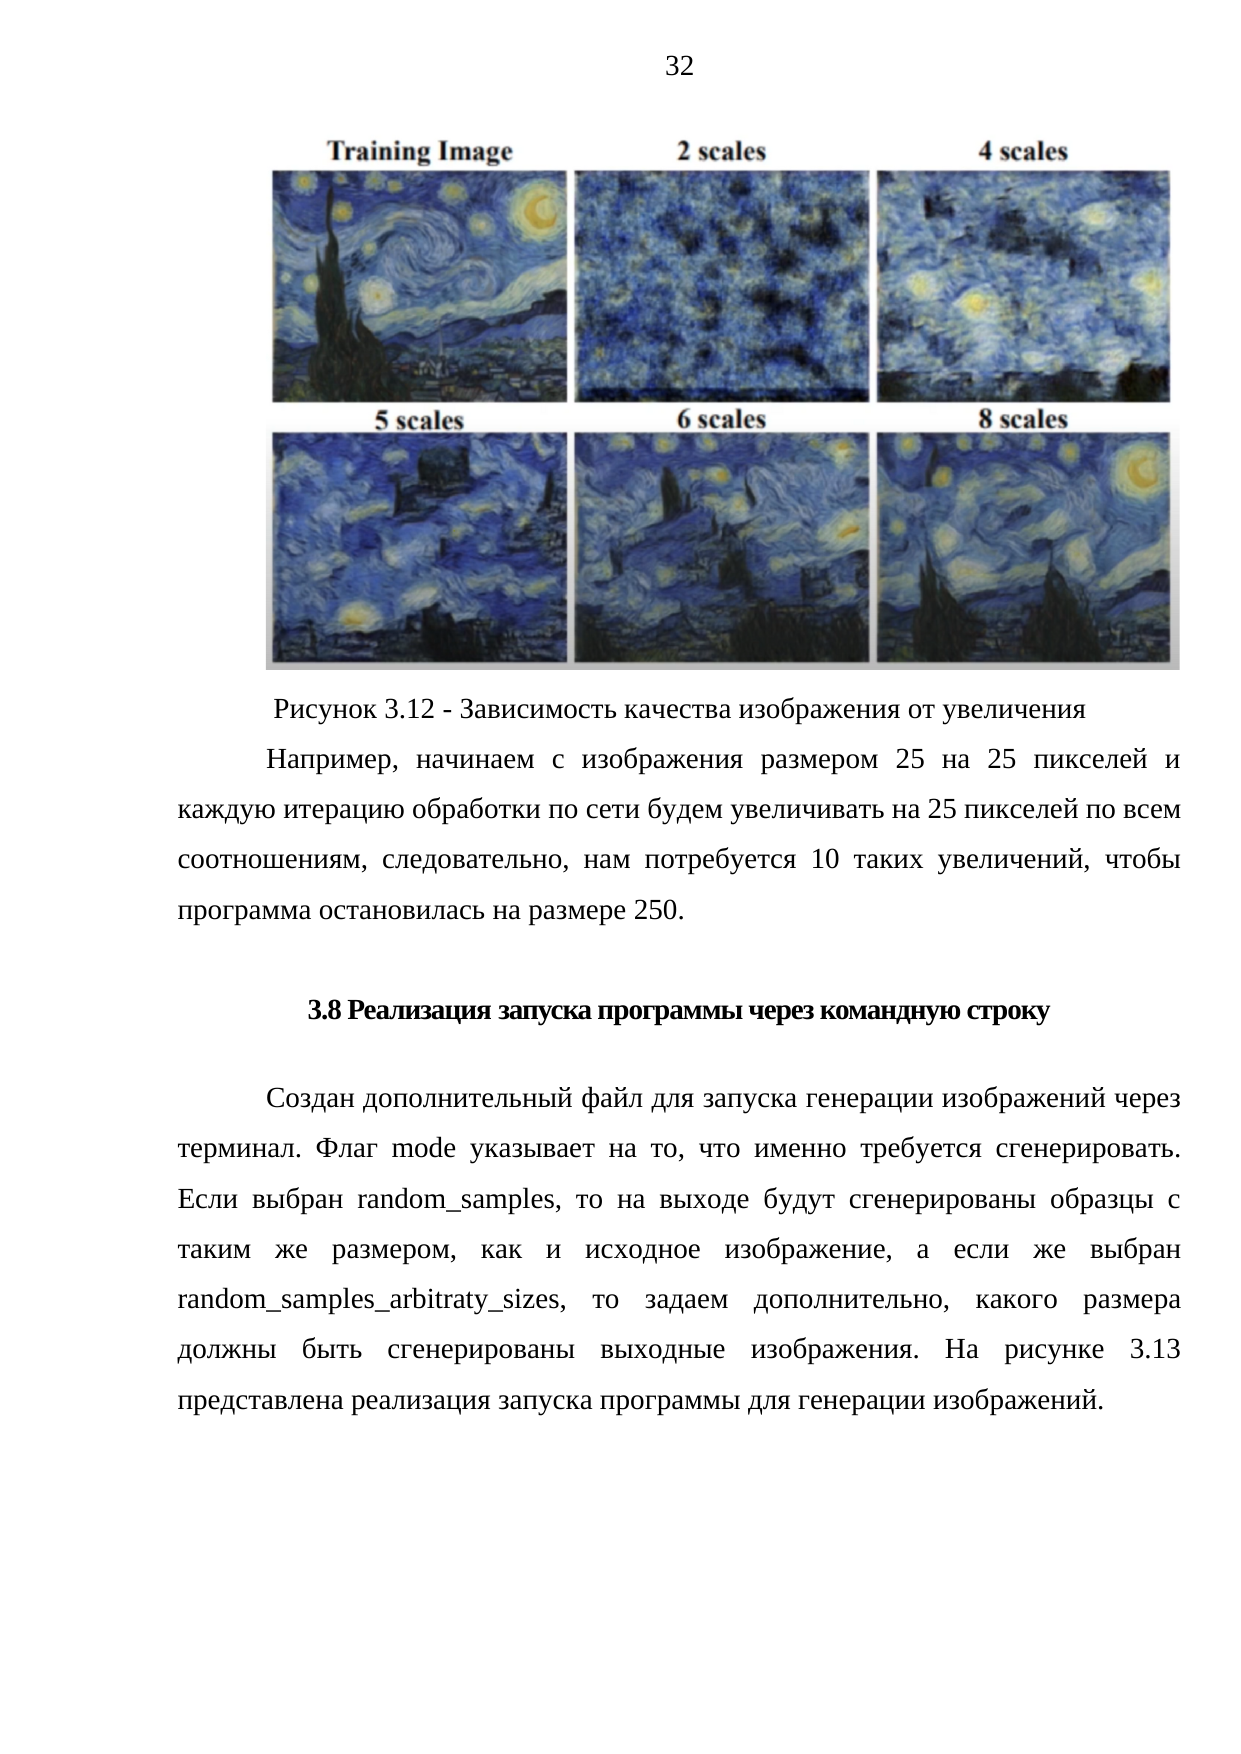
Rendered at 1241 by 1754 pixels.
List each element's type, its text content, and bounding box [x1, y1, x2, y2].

text Например, начинаем с изображения размером 25 на 25 пикселей и каждую итерацию обработки по сети будем увеличивать на 25 пикселей по всем соотношениям, следовательно, нам потребуется 10 таких увеличений, чтобы программа остановилась на размере 250. [177, 741, 1182, 926]
text Рисунок 3.12 - Зависимость качества изображения от увеличения [177, 691, 1182, 724]
text 3.8 Реализация запуска программы через командную строку [177, 992, 1182, 1026]
picture [265, 126, 1180, 674]
text Создан дополнительный файл для запуска генерации изображений через терминал. Флаг mode указывает на то, что именно требуется сгенерировать. Если выбран random_samples, то на выходе будут сгенерированы образцы с таким же размером, как и исходное изображение, а если же выбран random_samples_arbitraty_sizes, то задаем дополнительно, какого размера должны быть сгенерированы выходные изображения. На рисунке 3.13 представлена реализация запуска программы для генерации изображений. [177, 1080, 1182, 1416]
